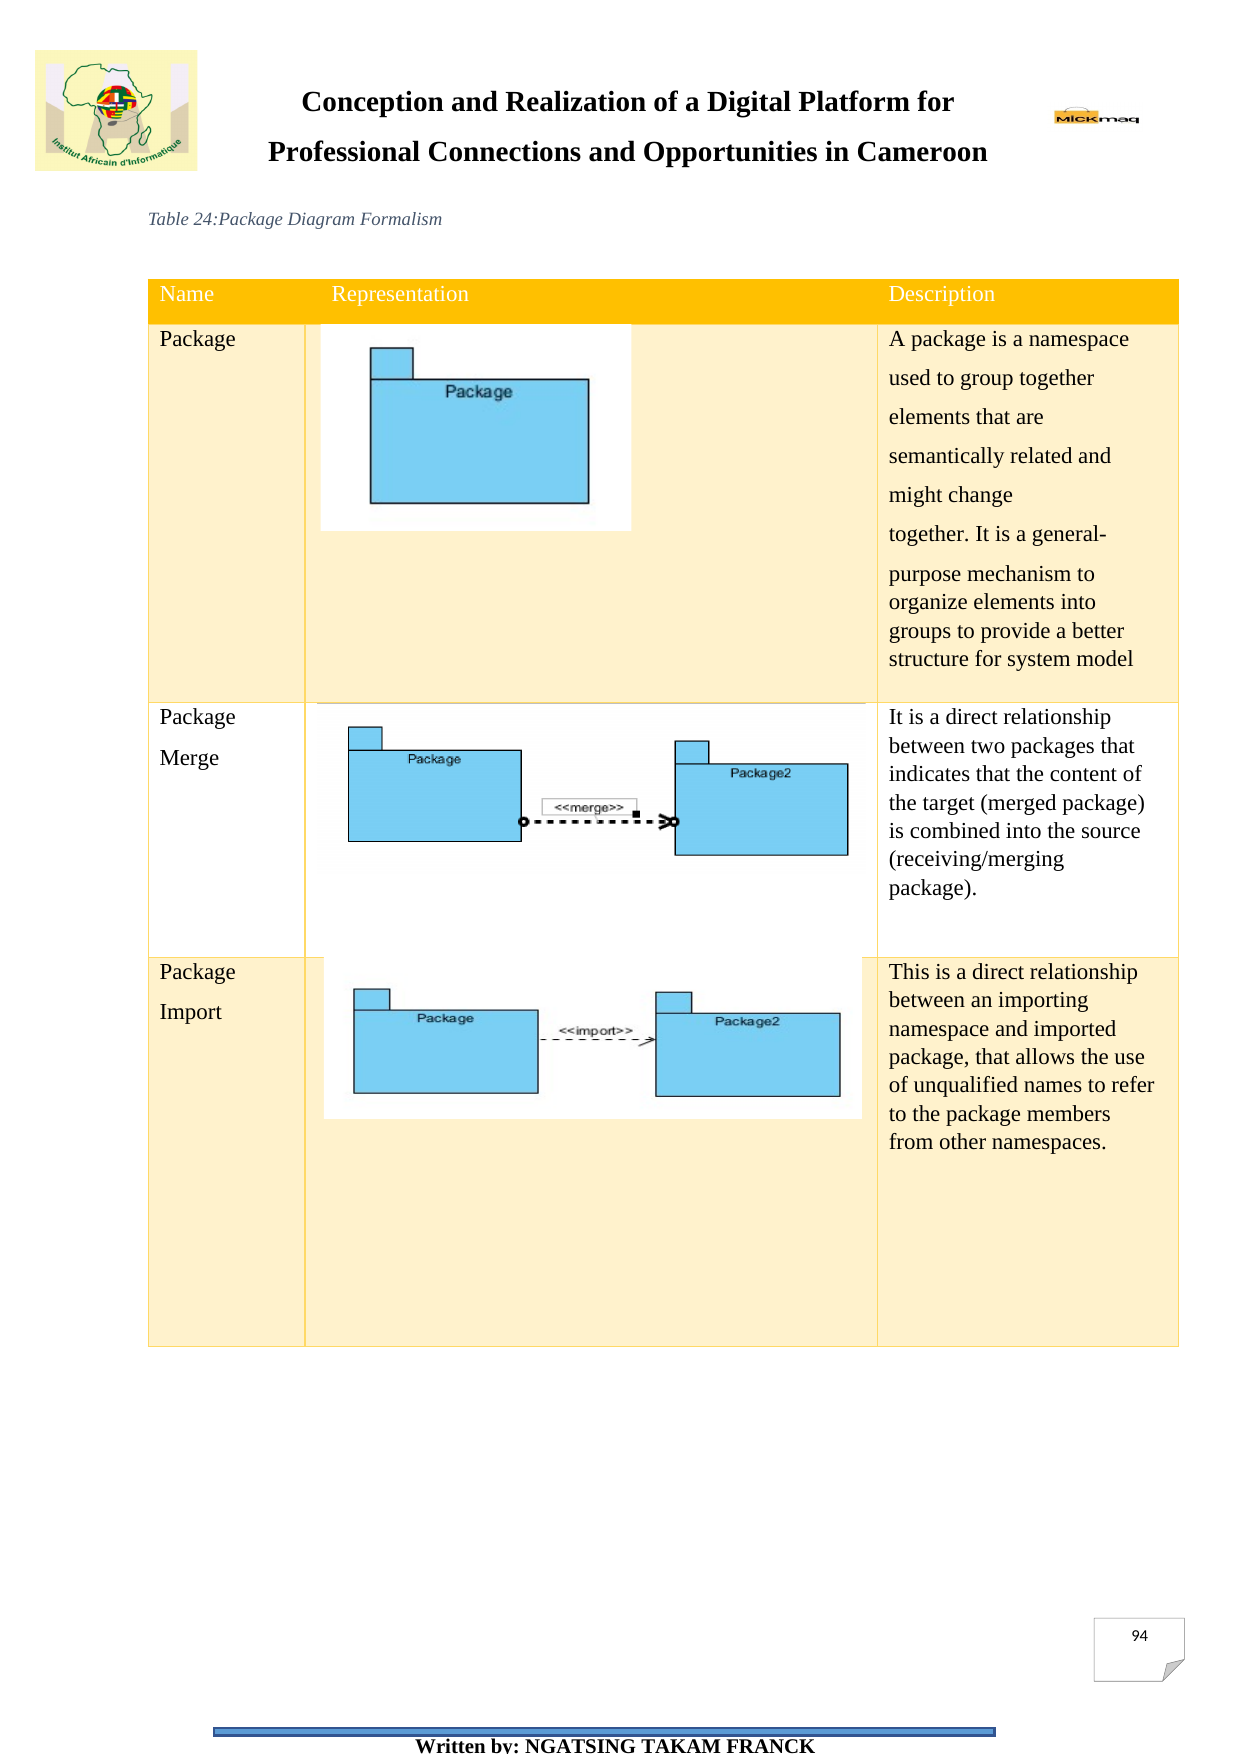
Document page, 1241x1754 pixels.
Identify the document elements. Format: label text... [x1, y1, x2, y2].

table_cell This is a direct relationship between an importing namespace and imported package, that allows the use of unqualified names to refer to the package members from other namespaces. [878, 958, 1178, 1346]
table_cell It is a direct relationship between two packages that indicates that the content of the target (merged package) is combined into the source (receiving/merging package). [878, 703, 1178, 957]
table_cell Package Merge [149, 703, 304, 957]
table_cell Package [149, 325, 304, 702]
picture [35, 50, 198, 171]
table_cell [306, 703, 877, 957]
table_cell [306, 325, 877, 702]
table_cell Package Import [149, 958, 304, 1346]
picture [316, 703, 866, 874]
picture [323, 957, 862, 1119]
table_header Name Representation Description [149, 280, 1178, 324]
picture [320, 324, 632, 531]
table_cell [306, 958, 877, 1346]
picture [1047, 102, 1143, 132]
table_cell A package is a namespace used to group together elements that are semantically related and might change together. It is a general- purpose mechanism to organize elements into groups to provide a better structure for system model [878, 325, 1178, 702]
